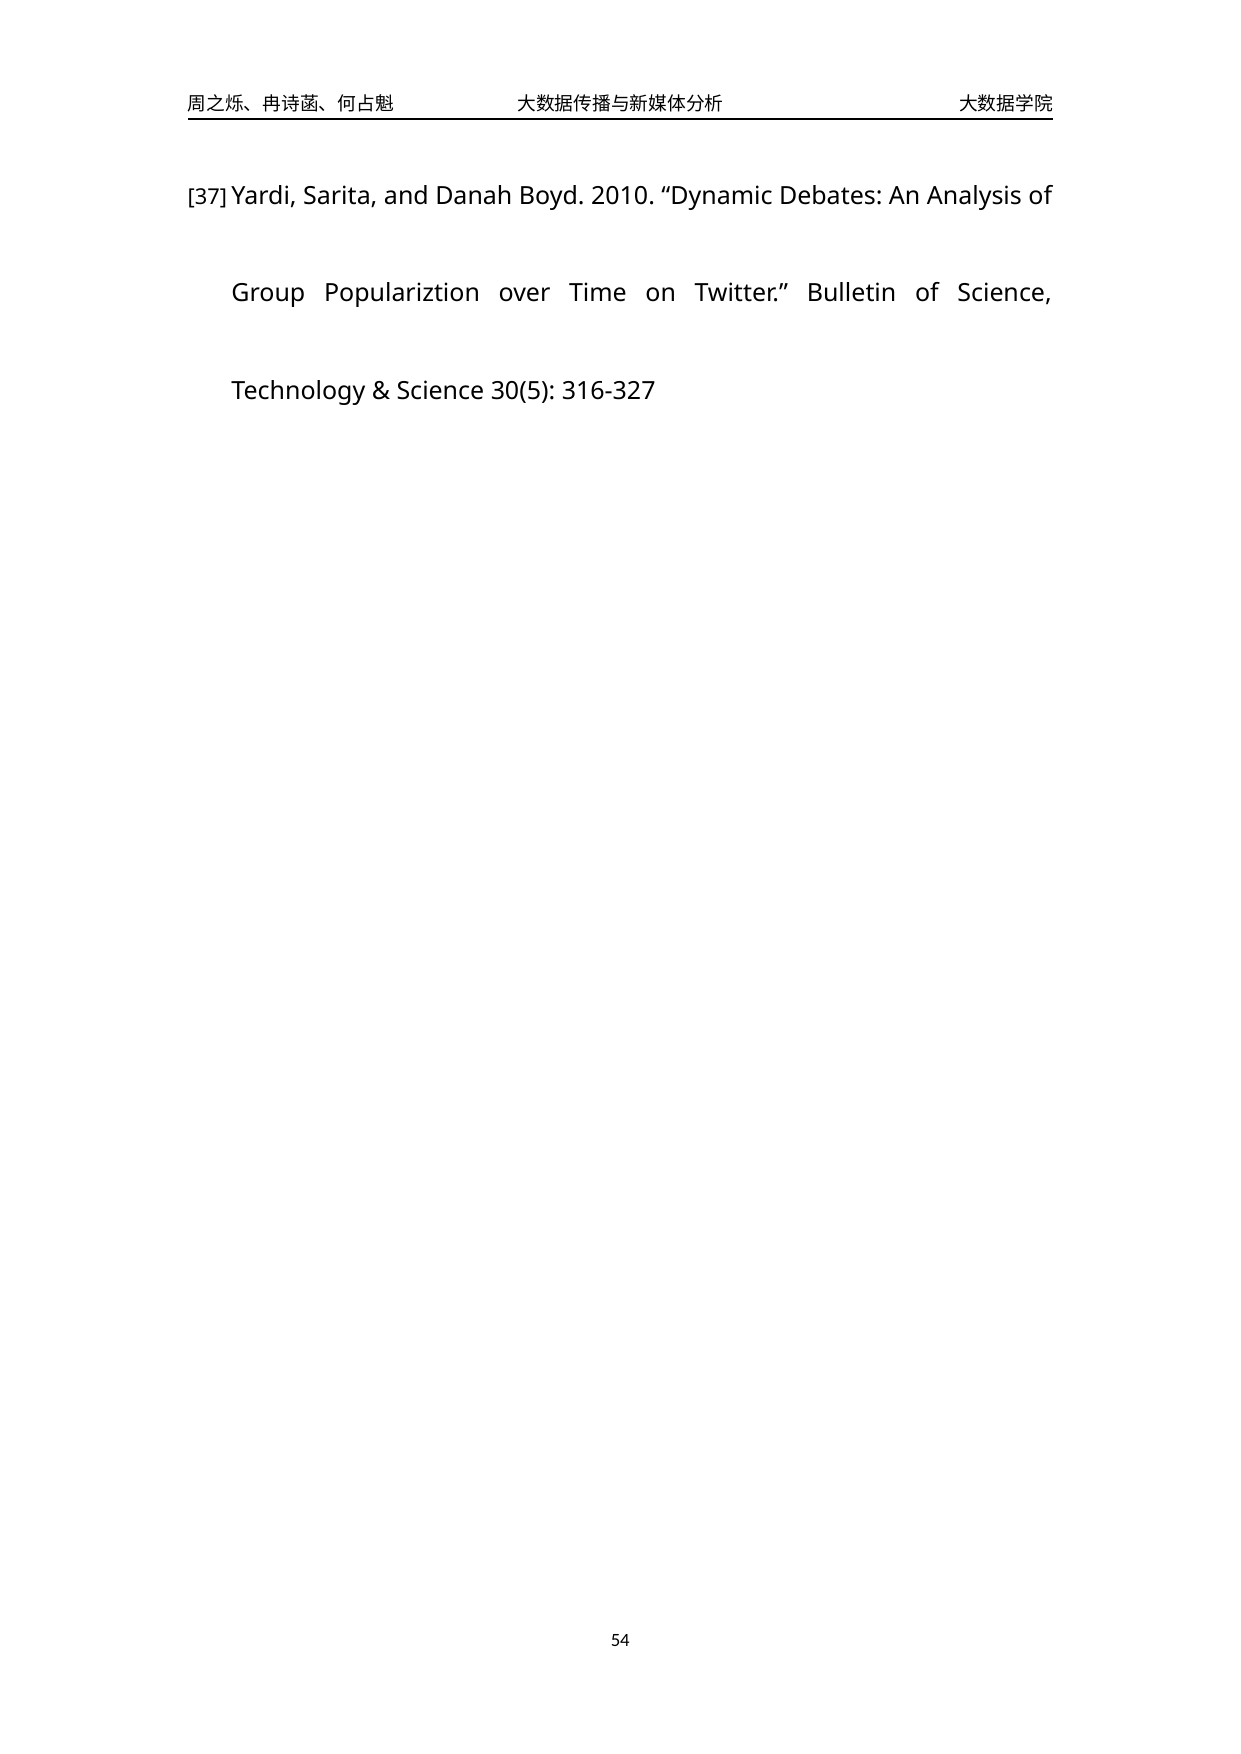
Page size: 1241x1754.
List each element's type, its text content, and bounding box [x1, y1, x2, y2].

list Yardi, Sarita, and Danah Boyd. 2010. “Dynamic Debates: An Analysis of Group Populariztion over Time on Twitter.” Bulletin of Science, Technology & Science 30(5): 316-327 [187, 162, 1053, 422]
